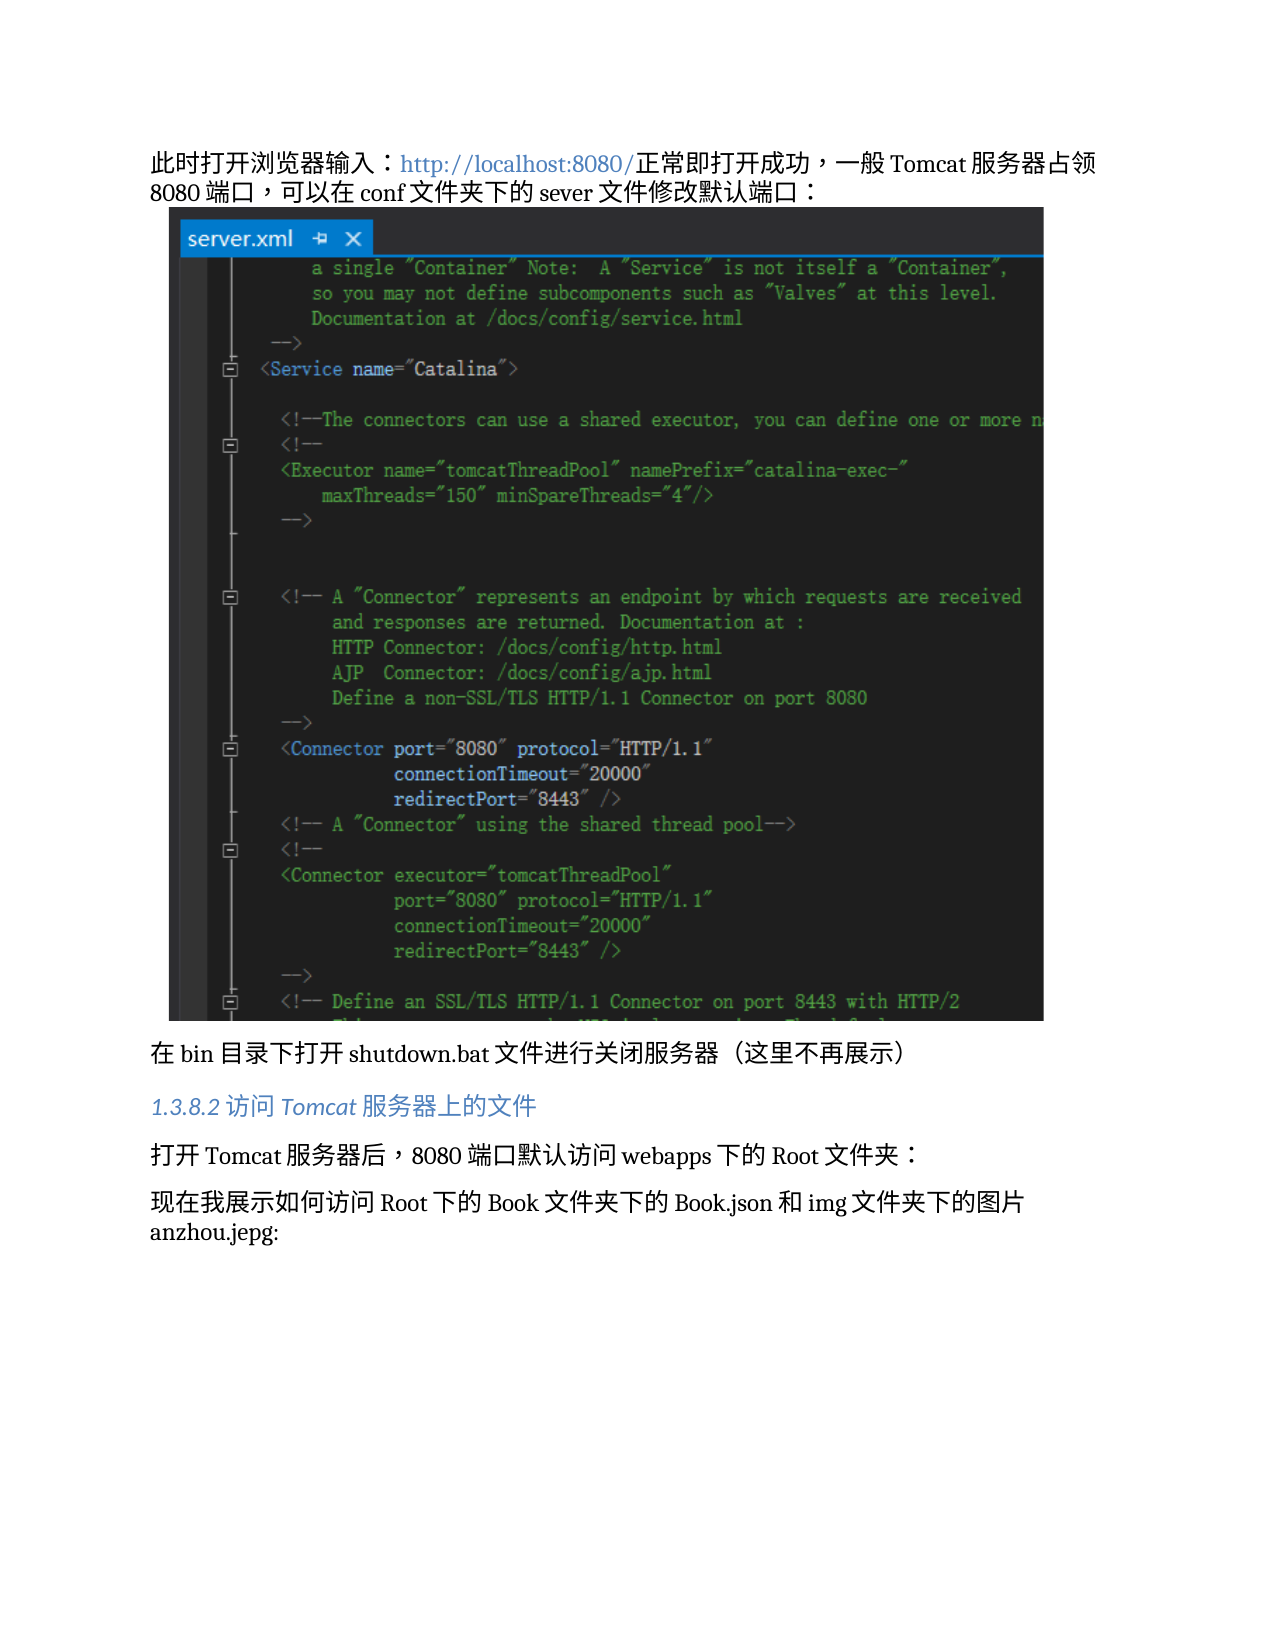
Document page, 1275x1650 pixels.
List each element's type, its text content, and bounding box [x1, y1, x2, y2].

text 打开Tomcat服务器后，8080端口默认访问webapps下的Root文件夹： [150, 1142, 1125, 1171]
subtitle 1.3.8.2 访问Tomcat服务器上的文件 [150, 1089, 1125, 1123]
text 现在我展示如何访问Root下的Book文件夹下的Book.json和img文件夹下的图片anzhou.jepg: [150, 1189, 1125, 1247]
picture [168, 207, 1044, 1021]
text 在bin目录下打开shutdown.bat文件进行关闭服务器（这里不再展示） [150, 1039, 1125, 1068]
